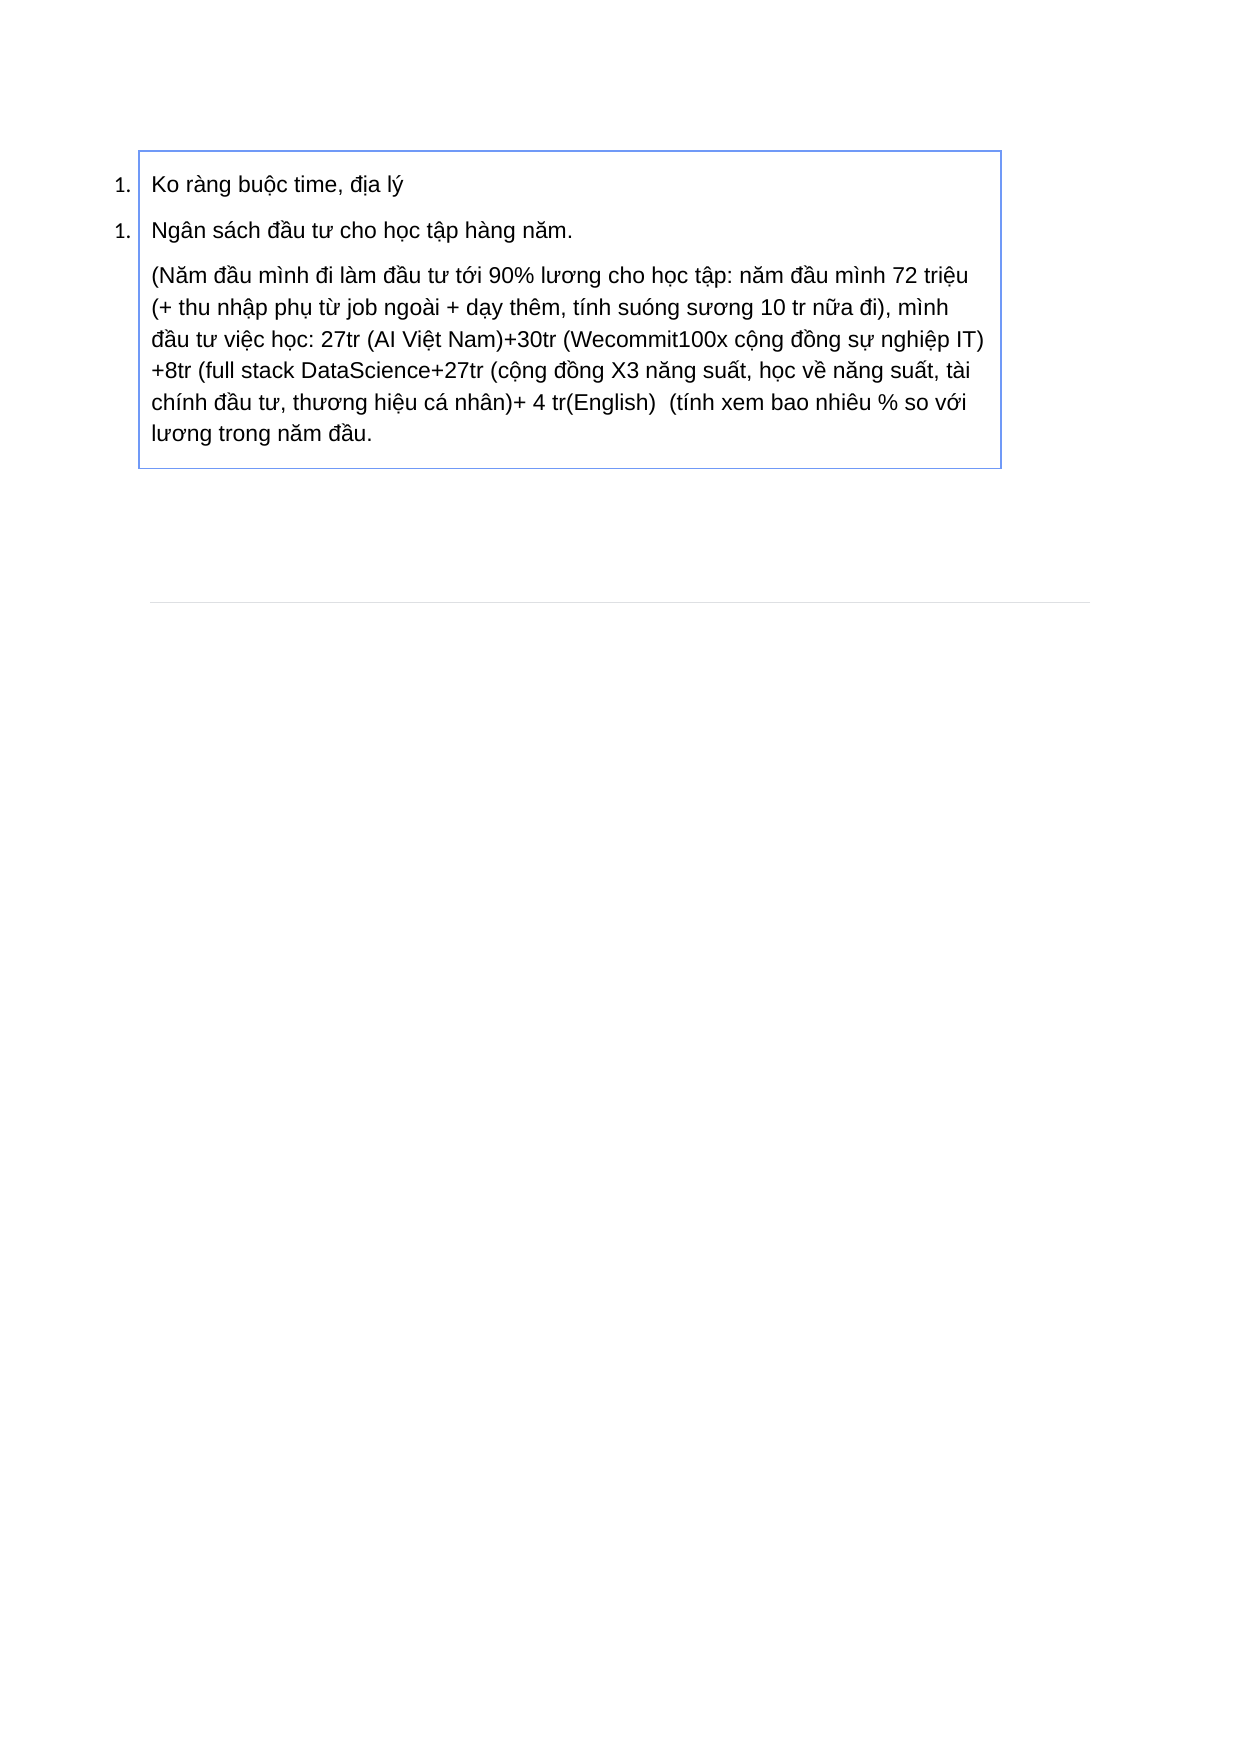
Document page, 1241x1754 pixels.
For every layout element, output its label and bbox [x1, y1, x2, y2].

table_header [140, 152, 1000, 467]
